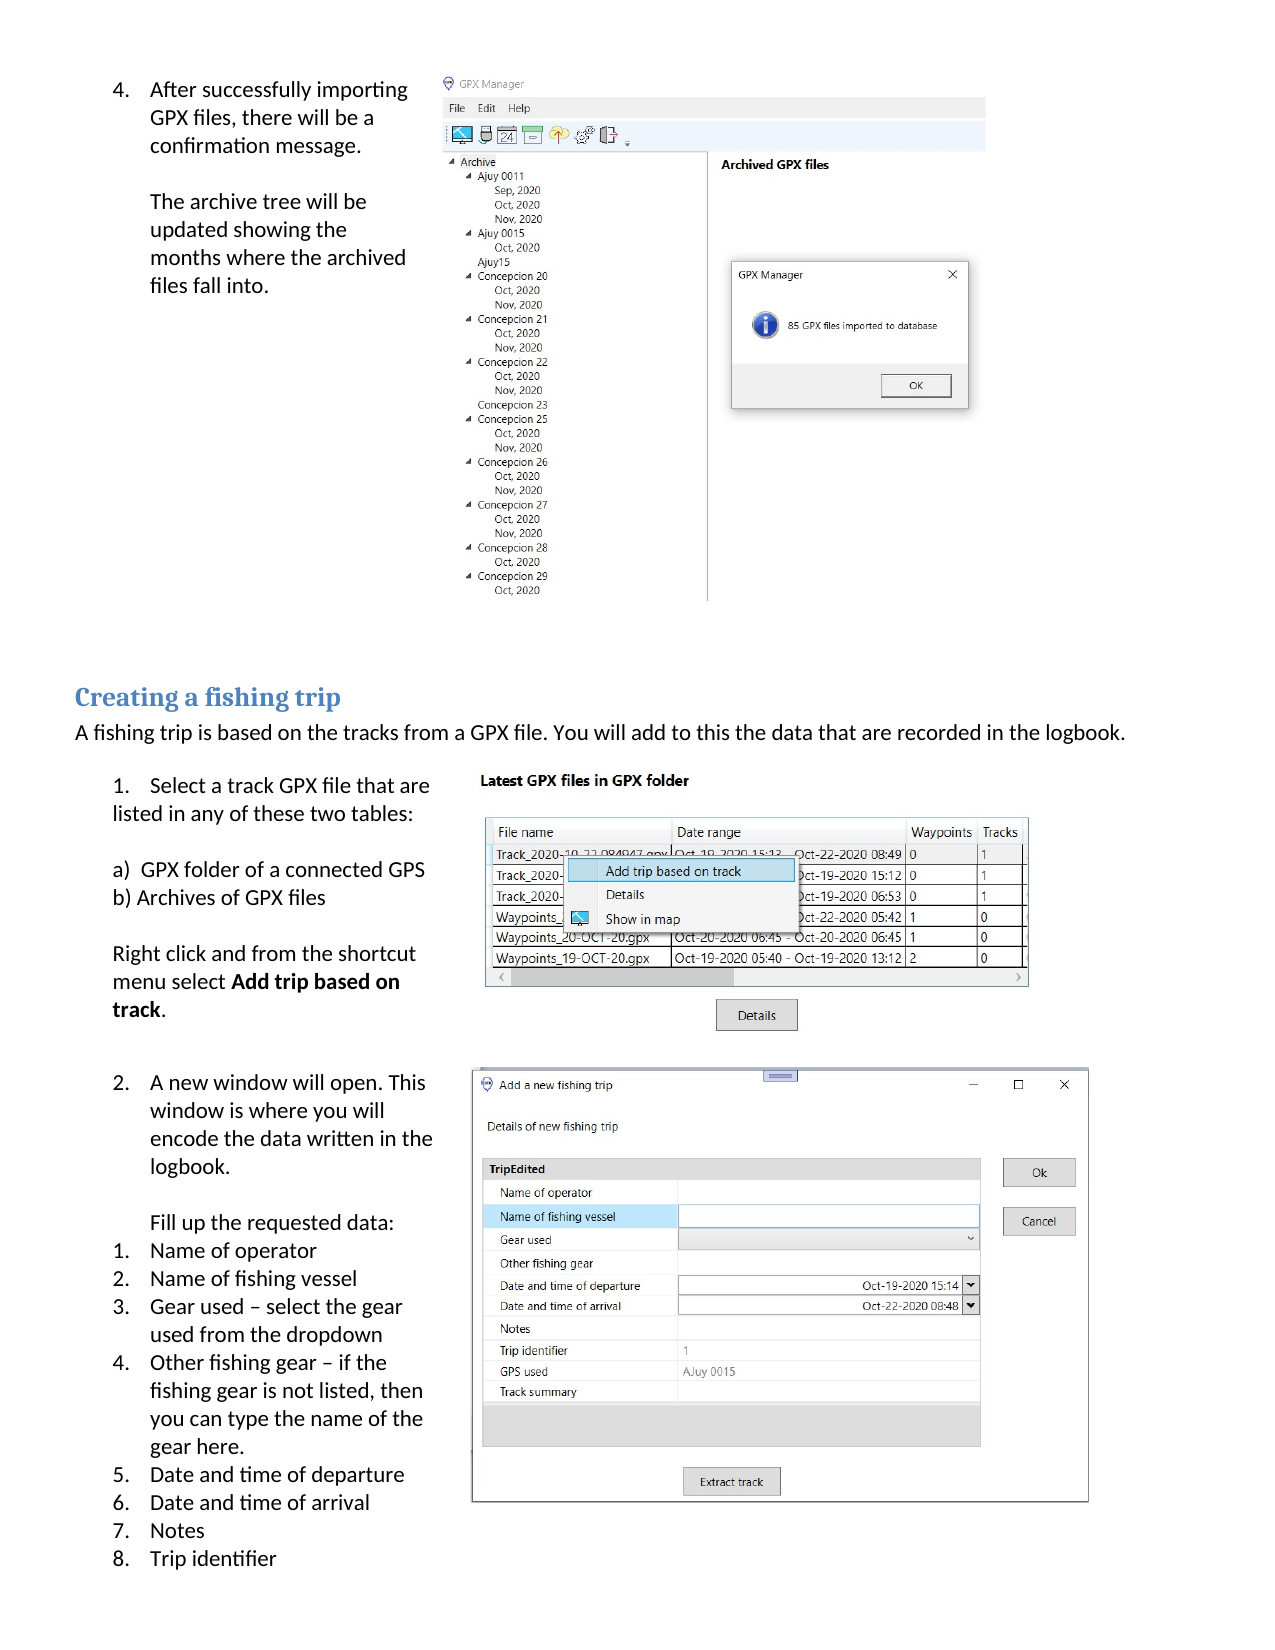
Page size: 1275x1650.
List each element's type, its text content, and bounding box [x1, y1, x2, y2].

table_cell [459, 1068, 1211, 1572]
picture [442, 75, 986, 601]
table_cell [64, 1068, 459, 1572]
table_header [459, 771, 1211, 1068]
table_cell After successfully importing GPX files, there will be a confirmation message. The archive tree will be updated showing the months where the archived files fall into. [64, 75, 431, 629]
subtitle Creating a fishing trip [75, 682, 1200, 713]
text A fishing trip is based on the tracks from a GPX file. You will add to this the data that are recorded in the logbook. [75, 718, 1200, 746]
table_header Select a track GPX file that are listed in any of these two tables: a) GPX folder of a connected GPS b) Archives of GPX files Right click and from the shortcut menu select Add trip based on track. [64, 771, 459, 1068]
picture [470, 1067, 1089, 1503]
picture [470, 770, 1037, 1040]
table_cell [431, 75, 1211, 629]
